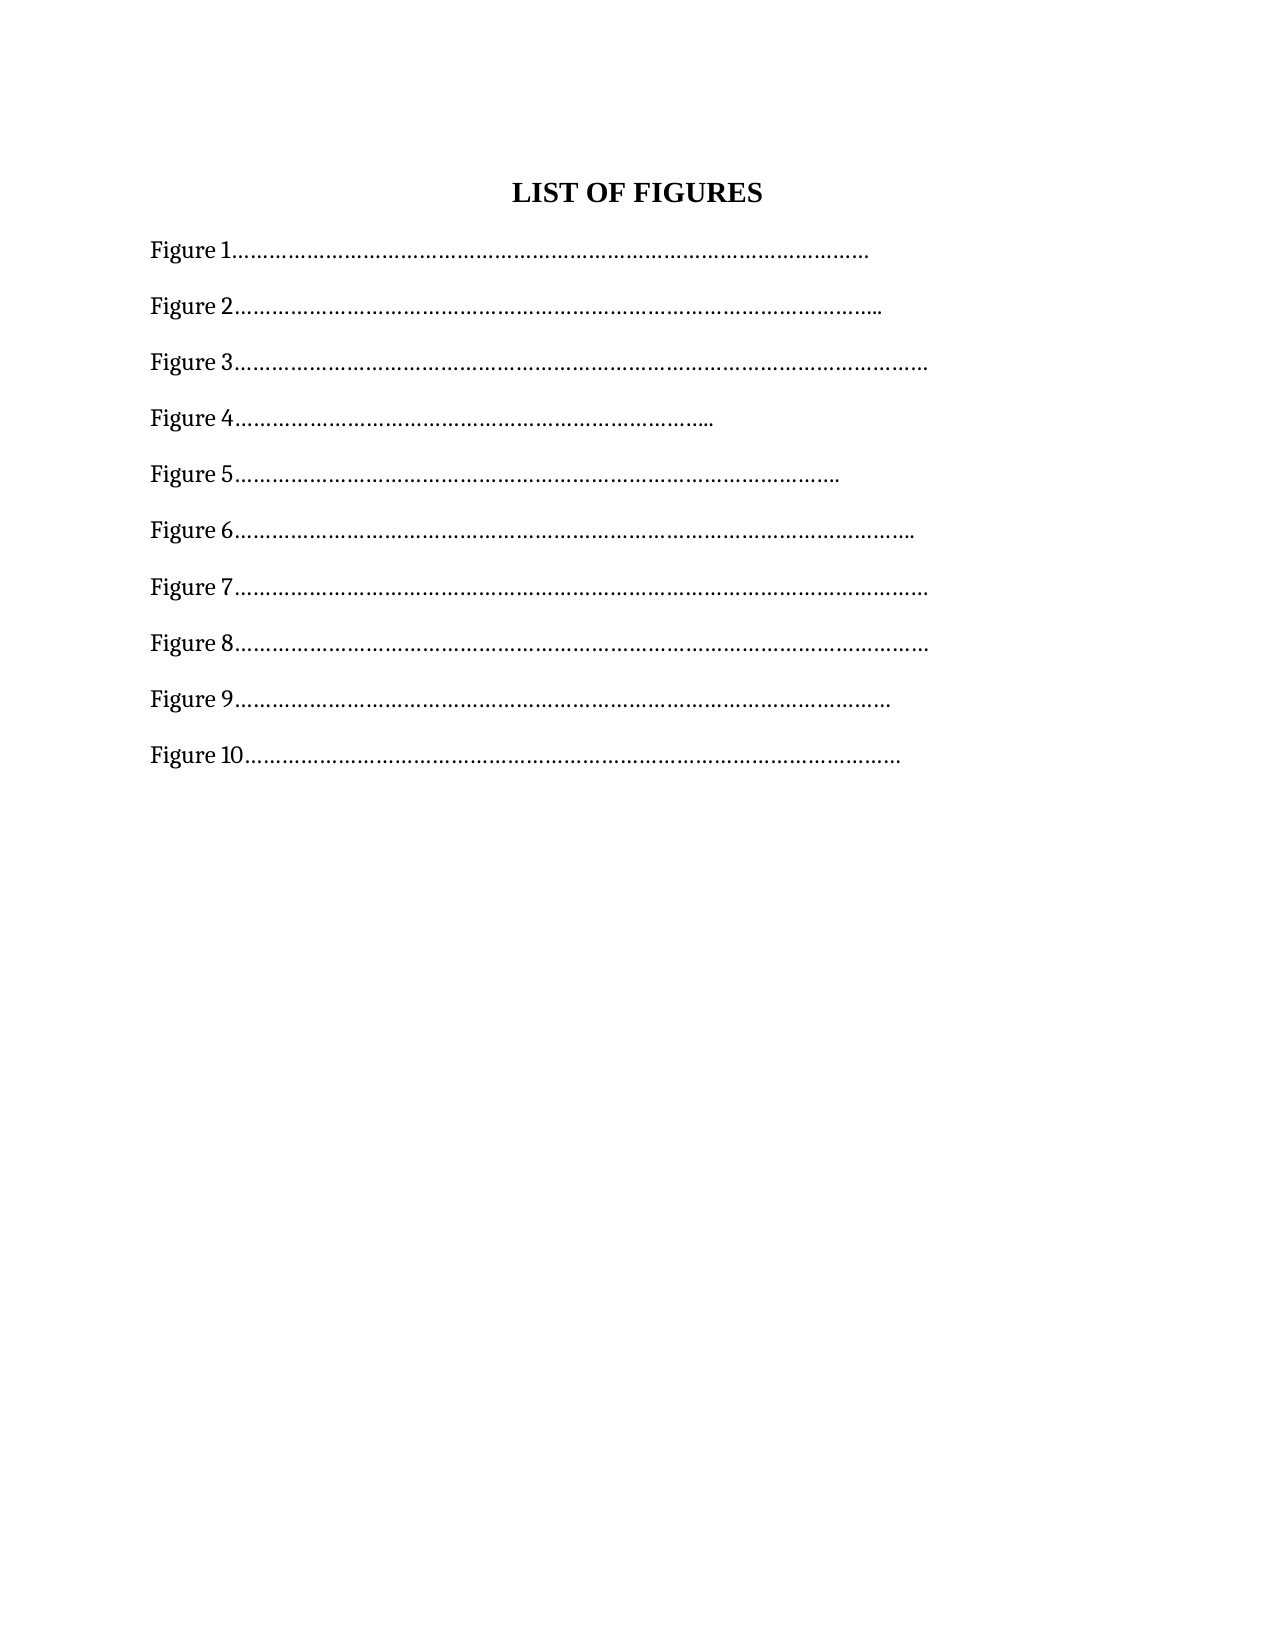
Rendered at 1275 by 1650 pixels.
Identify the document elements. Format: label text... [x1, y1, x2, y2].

text Figure 4………………………………………………………………….. [150, 404, 1125, 433]
text Figure 3………………………………………………………………………………………………… [150, 348, 1125, 377]
text Figure 10…………………………………………………………………………………………… [150, 741, 1125, 769]
text Figure 7………………………………………………………………………………………………… [150, 572, 1125, 601]
text Figure 6………………………………………………………………………………………………. [150, 516, 1125, 545]
text Figure 5……………………………………………………………………………………. [150, 460, 1125, 489]
text Figure 8………………………………………………………………………………………………… [150, 628, 1125, 657]
text Figure 1………………………………………………………………………………………… [150, 236, 1125, 265]
text Figure 2………………………………………………………………………………………….. [150, 292, 1125, 321]
text LIST OF FIGURES [150, 175, 1125, 208]
text Figure 9…………………………………………………………………………………………… [150, 684, 1125, 713]
